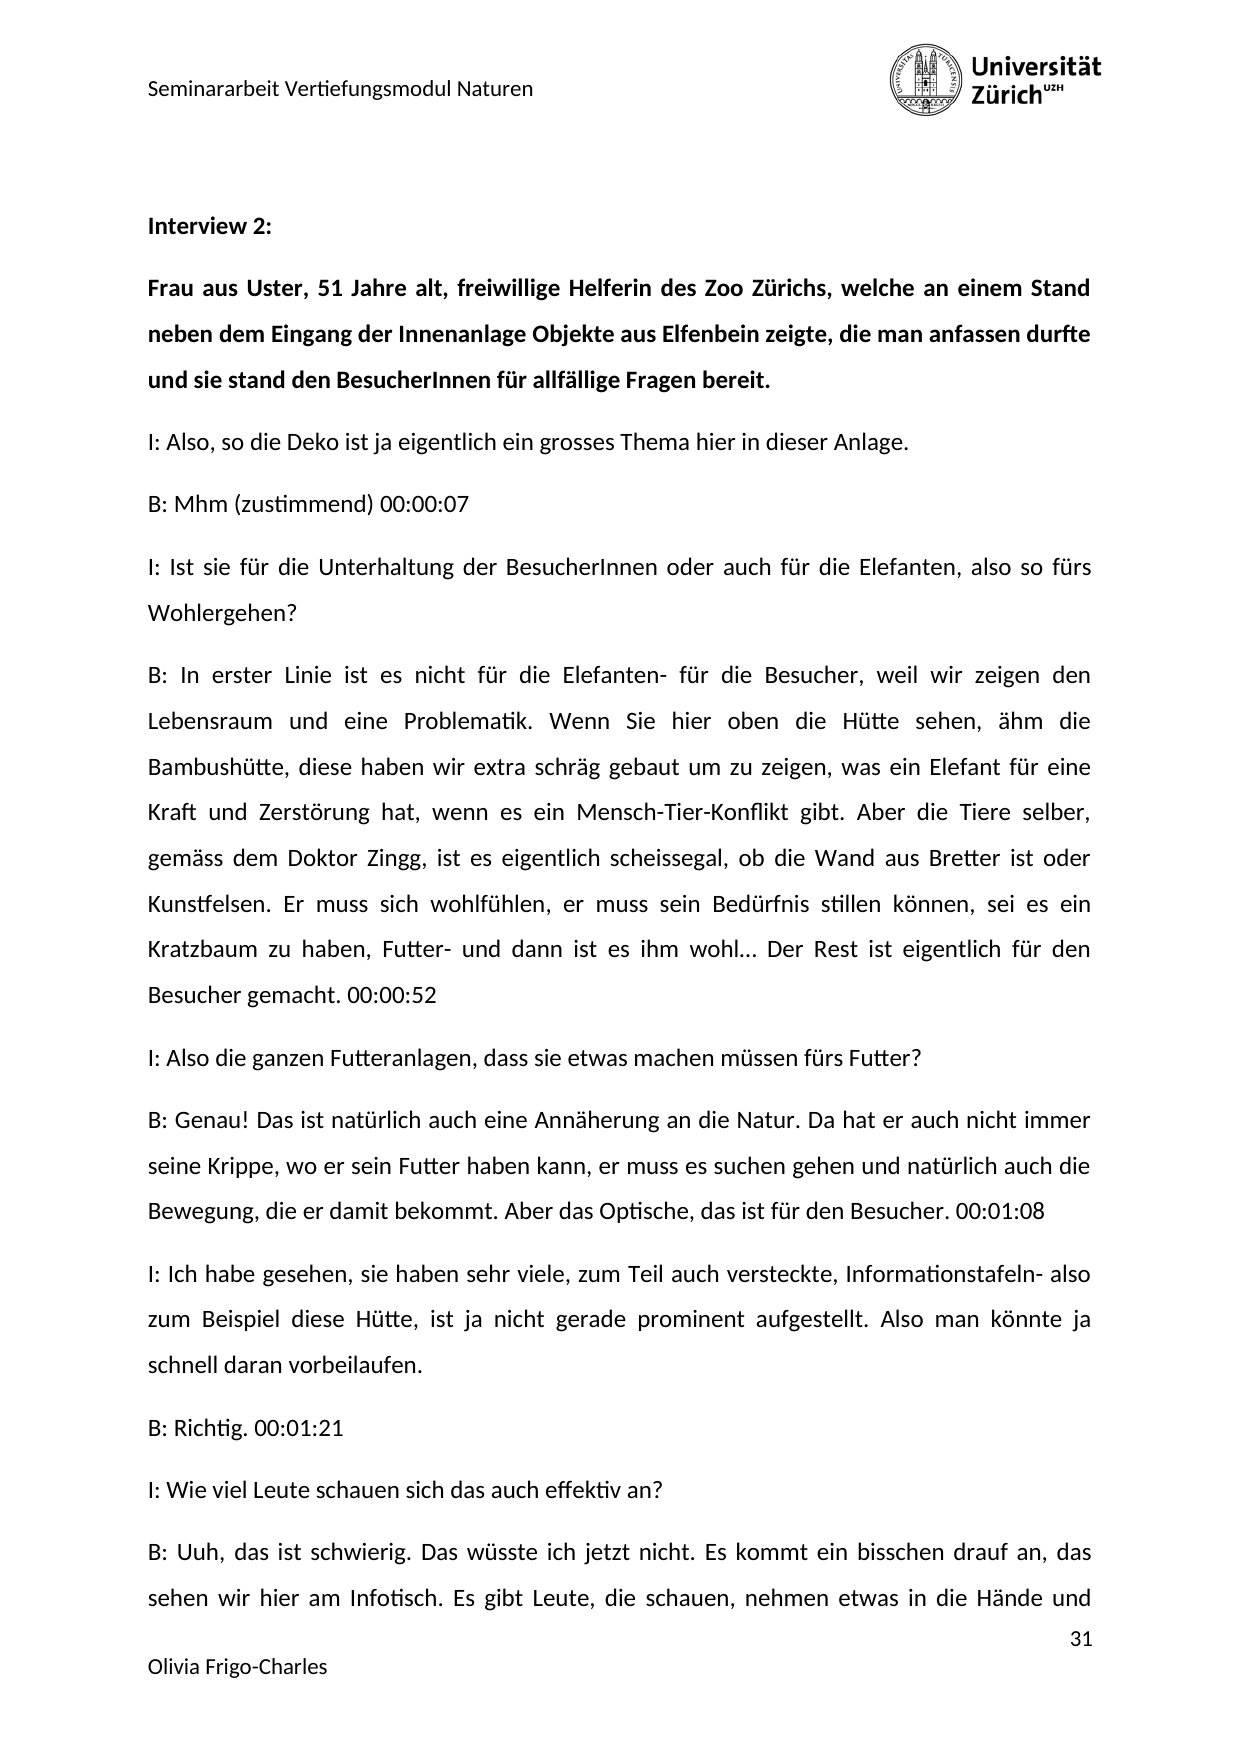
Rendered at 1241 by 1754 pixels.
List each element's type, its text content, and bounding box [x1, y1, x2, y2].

text I: Wie viel Leute schauen sich das auch effektiv an? [148, 1474, 1093, 1505]
text I: Ich habe gesehen, sie haben sehr viele, zum Teil auch versteckte, Informationstafeln- also zum Beispiel diese Hütte, ist ja nicht gerade prominent aufgestellt. Also man könnte ja schnell daran vorbeilaufen. [148, 1258, 1093, 1380]
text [148, 1537, 1093, 1613]
text Interview 2: [148, 210, 1093, 241]
text I: Ist sie für die Unterhaltung der BesucherInnen oder auch für die Elefanten, also so fürs Wohlergehen? [148, 551, 1093, 627]
text B: Mhm (zustimmend) 00:00:07 [148, 489, 1093, 519]
text B: In erster Linie ist es nicht für die Elefanten- für die Besucher, weil wir zeigen den Lebensraum und eine Problematik. Wenn Sie hier oben die Hütte sehen, ähm die Bambushütte, diese haben wir extra schräg gebaut um zu zeigen, was ein Elefant für eine Kraft und Zerstörung hat, wenn es ein Mensch-Tier-Konflikt gibt. Aber die Tiere selber, gemäss dem Doktor Zingg, ist es eigentlich scheissegal, ob die Wand aus Bretter ist oder Kunstfelsen. Er muss sich wohlfühlen, er muss sein Bedürfnis stillen können, sei es ein Kratzbaum zu haben, Futter- und dann ist es ihm wohl… Der Rest ist eigentlich für den Besucher gemacht. 00:00:52 [148, 659, 1093, 1010]
text I: Also, so die Deko ist ja eigentlich ein grosses Thema hier in dieser Anlage. [148, 426, 1093, 457]
text B: Richtig. 00:01:21 [148, 1412, 1093, 1442]
text I: Also die ganzen Futteranlagen, dass sie etwas machen müssen fürs Futter? [148, 1042, 1093, 1072]
text Frau aus Uster, 51 Jahre alt, freiwillige Helferin des Zoo Zürichs, welche an einem Stand neben dem Eingang der Innenanlage Objekte aus Elfenbein zeigte, die man anfassen durfte und sie stand den BesucherInnen für allfällige Fragen bereit. [148, 272, 1093, 394]
text B: Genau! Das ist natürlich auch eine Annäherung an die Natur. Da hat er auch nicht immer seine Krippe, wo er sein Futter haben kann, er muss es suchen gehen und natürlich auch die Bewegung, die er damit bekommt. Aber das Optische, das ist für den Besucher. 00:01:08 [148, 1104, 1093, 1226]
picture [885, 39, 1105, 120]
